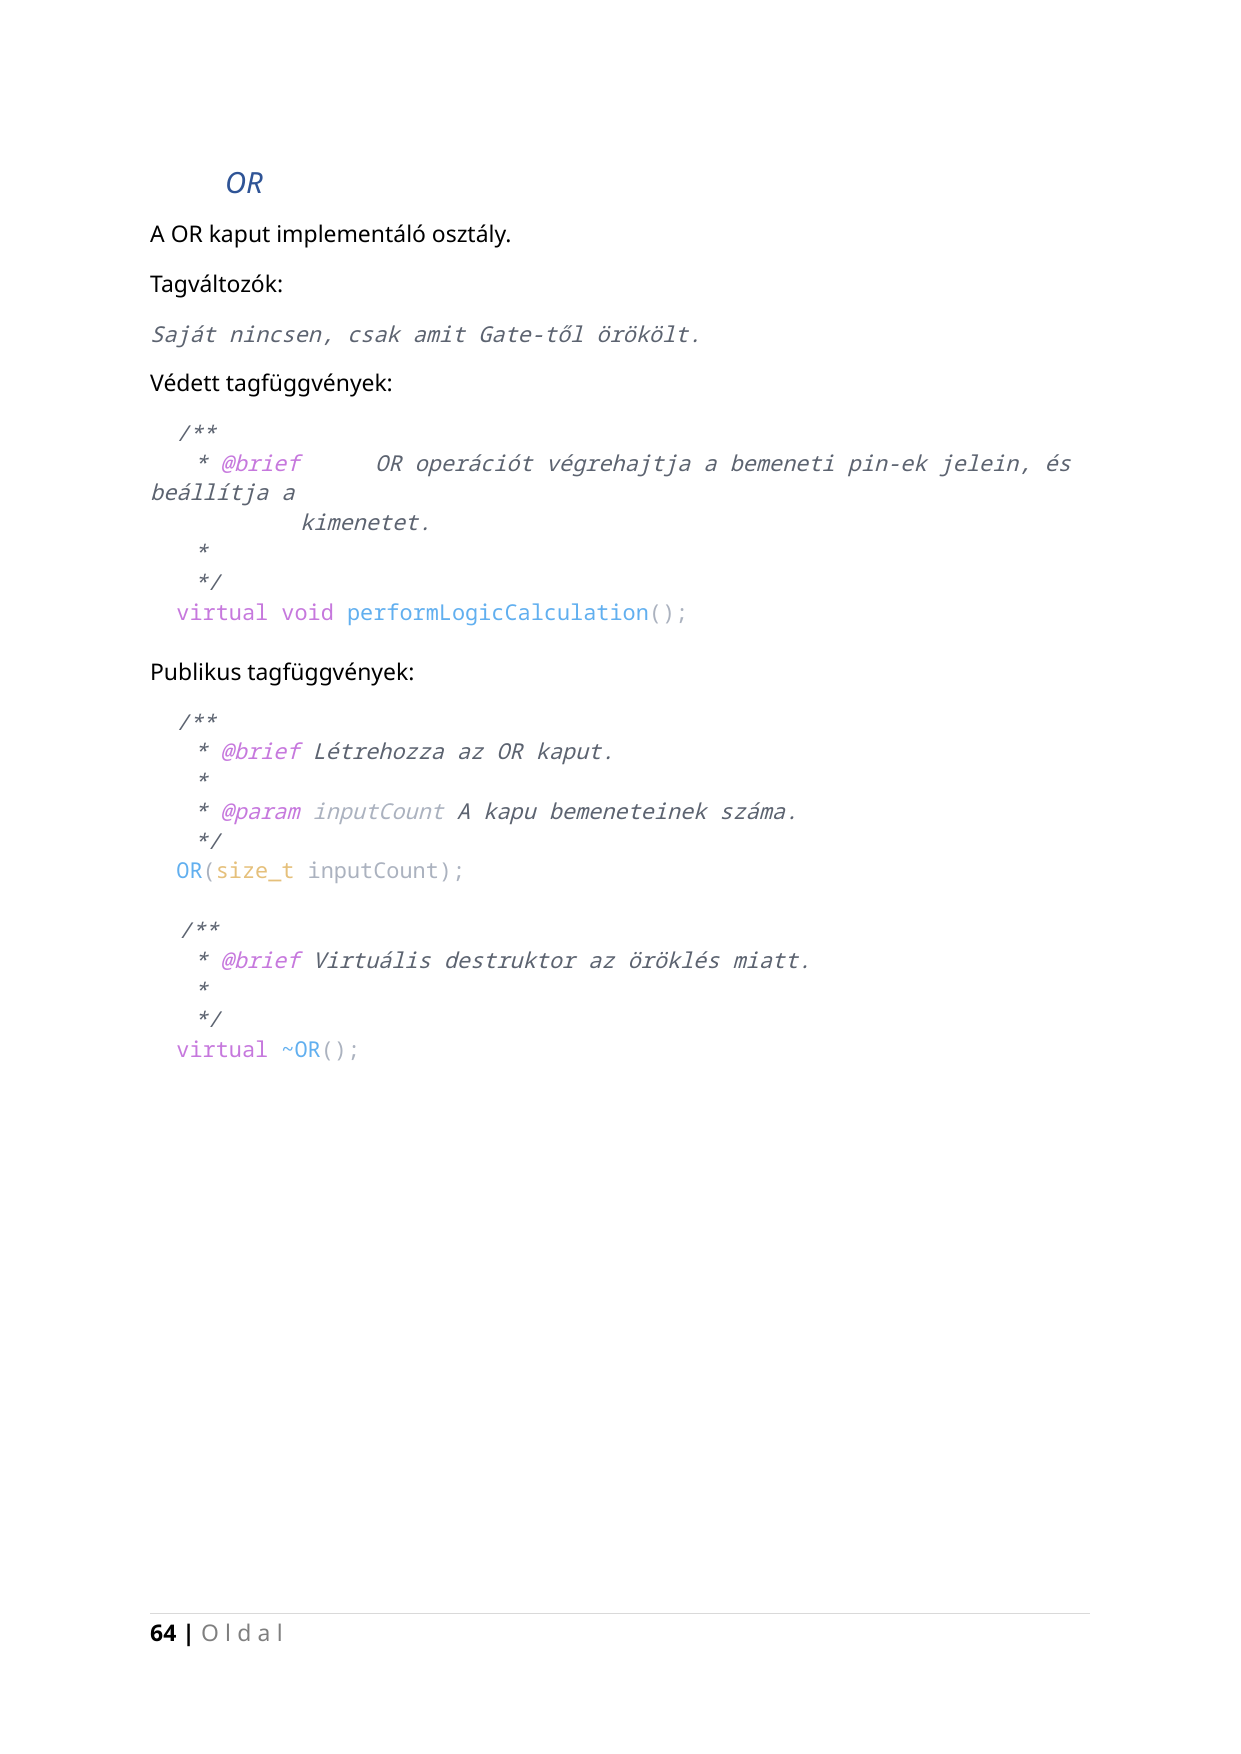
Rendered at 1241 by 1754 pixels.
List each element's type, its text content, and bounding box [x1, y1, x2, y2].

text Tagváltozók: [150, 268, 1090, 299]
text Védett tagfüggvények: [150, 367, 1090, 399]
text * @brief Virtuális destruktor az öröklés miatt. [150, 945, 1090, 975]
text * @brief Létrehozza az OR kaput. [150, 736, 1090, 766]
text virtual ~OR(); [150, 1034, 1090, 1064]
text * [150, 537, 1090, 567]
subtitle OR [225, 162, 1090, 202]
text /** [150, 418, 1090, 448]
text */ [150, 826, 1090, 856]
text */ [150, 1004, 1090, 1034]
text /** [150, 707, 1090, 736]
text A OR kaput implementáló osztály. [150, 218, 1090, 249]
text * @brief OR operációt végrehajtja a bemeneti pin-ek jelein, és beállítja a kimenetet. [150, 448, 1090, 537]
text */ [150, 567, 1090, 597]
text * [150, 766, 1090, 796]
text Publikus tagfüggvények: [150, 656, 1090, 687]
text /** [150, 915, 1090, 945]
text virtual void performLogicCalculation(); [150, 597, 1090, 626]
text * [150, 975, 1090, 1004]
text OR(size_t inputCount); [150, 856, 1090, 885]
text Saját nincsen, csak amit Gate-től örökölt. [150, 319, 1090, 348]
text * @param inputCount A kapu bemeneteinek száma. [150, 796, 1090, 826]
